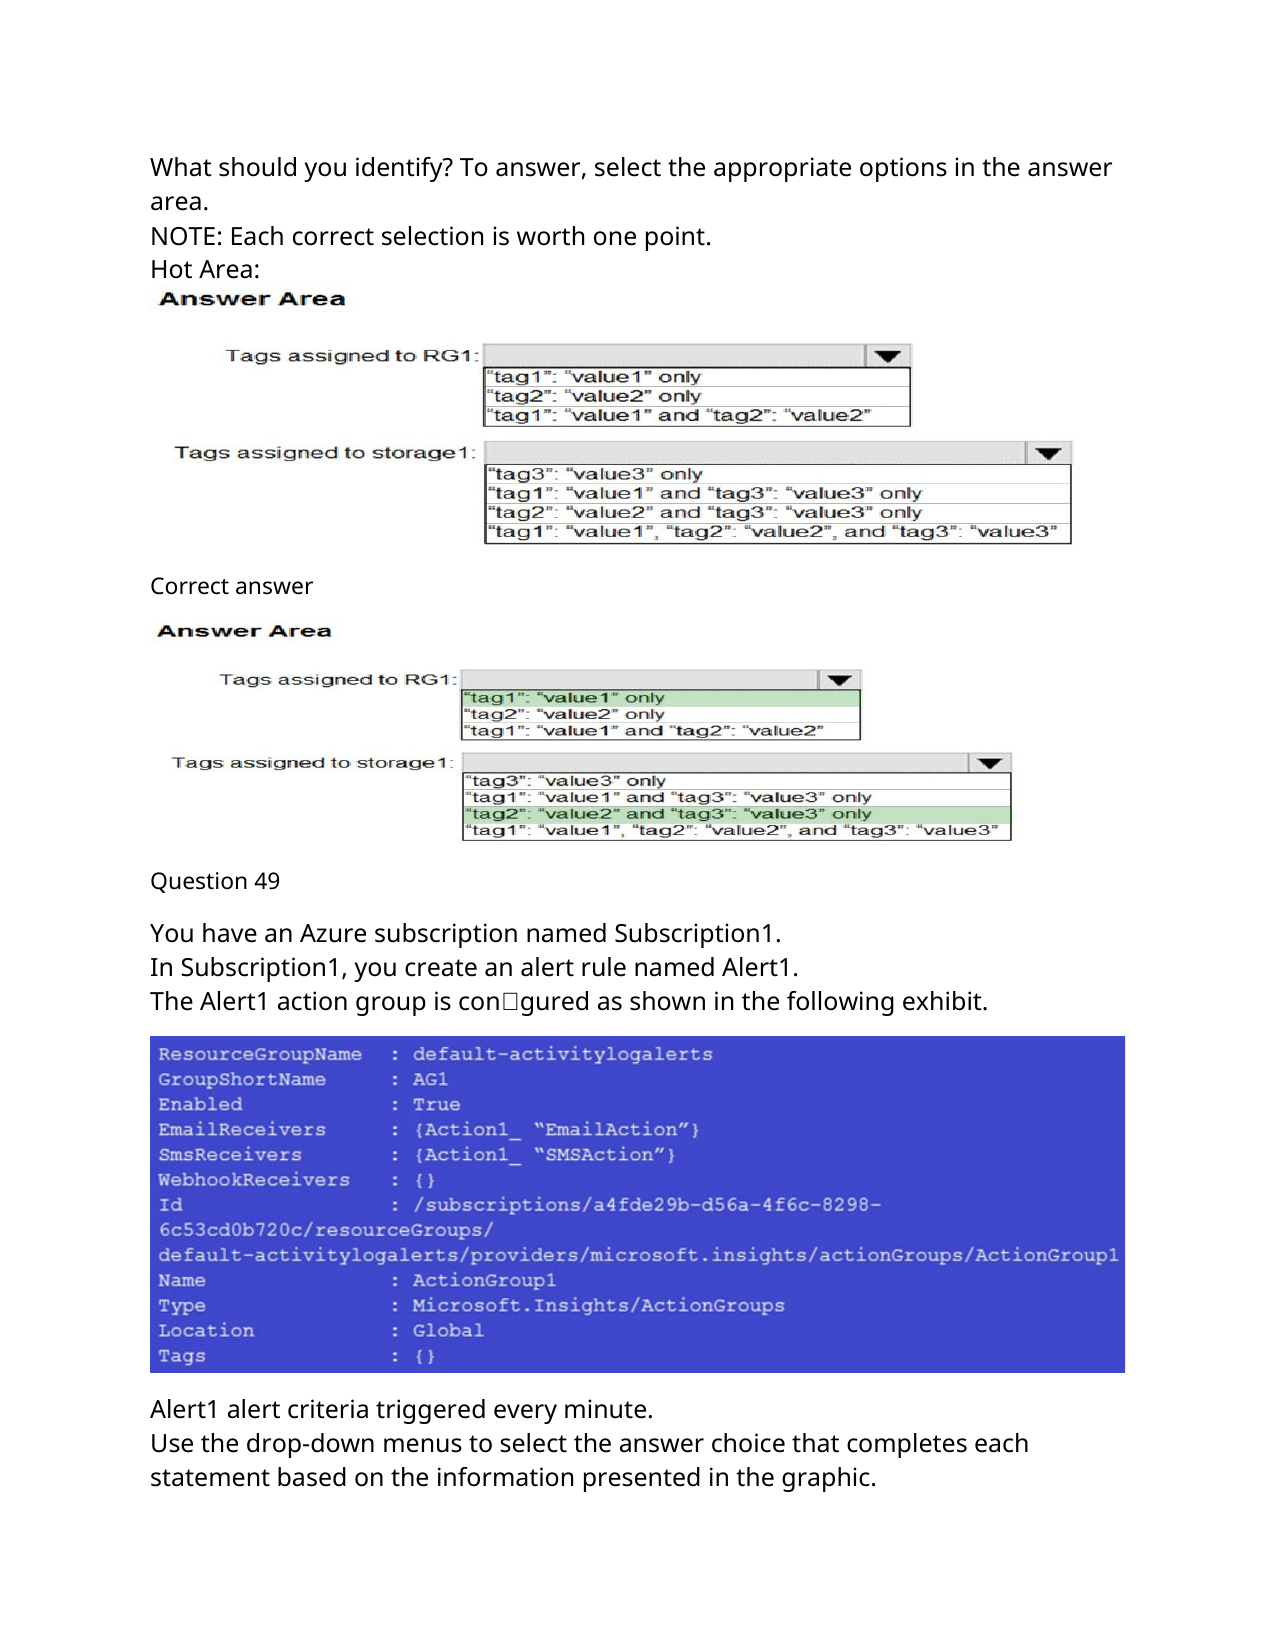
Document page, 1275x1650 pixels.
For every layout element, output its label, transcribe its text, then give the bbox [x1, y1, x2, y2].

text You have an Azure subscription named Subscription1. [150, 915, 1125, 949]
text Correct answer [150, 570, 1125, 602]
text Use the drop-down menus to select the answer choice that completes each statement based on the information presented in the graphic. [150, 1426, 1125, 1494]
text What should you identify? To answer, select the appropriate options in the answer area. [150, 150, 1125, 218]
text The Alert1 action group is con􀀁gured as shown in the following exhibit. [150, 983, 1125, 1017]
text Hot Area: [150, 252, 1125, 286]
text NOTE: Each correct selection is worth one point. [150, 218, 1125, 252]
text Question 49 [150, 865, 1125, 896]
text In Subscription1, you create an alert rule named Alert1. [150, 949, 1125, 983]
text Alert1 alert criteria triggered every minute. [150, 1392, 1125, 1426]
